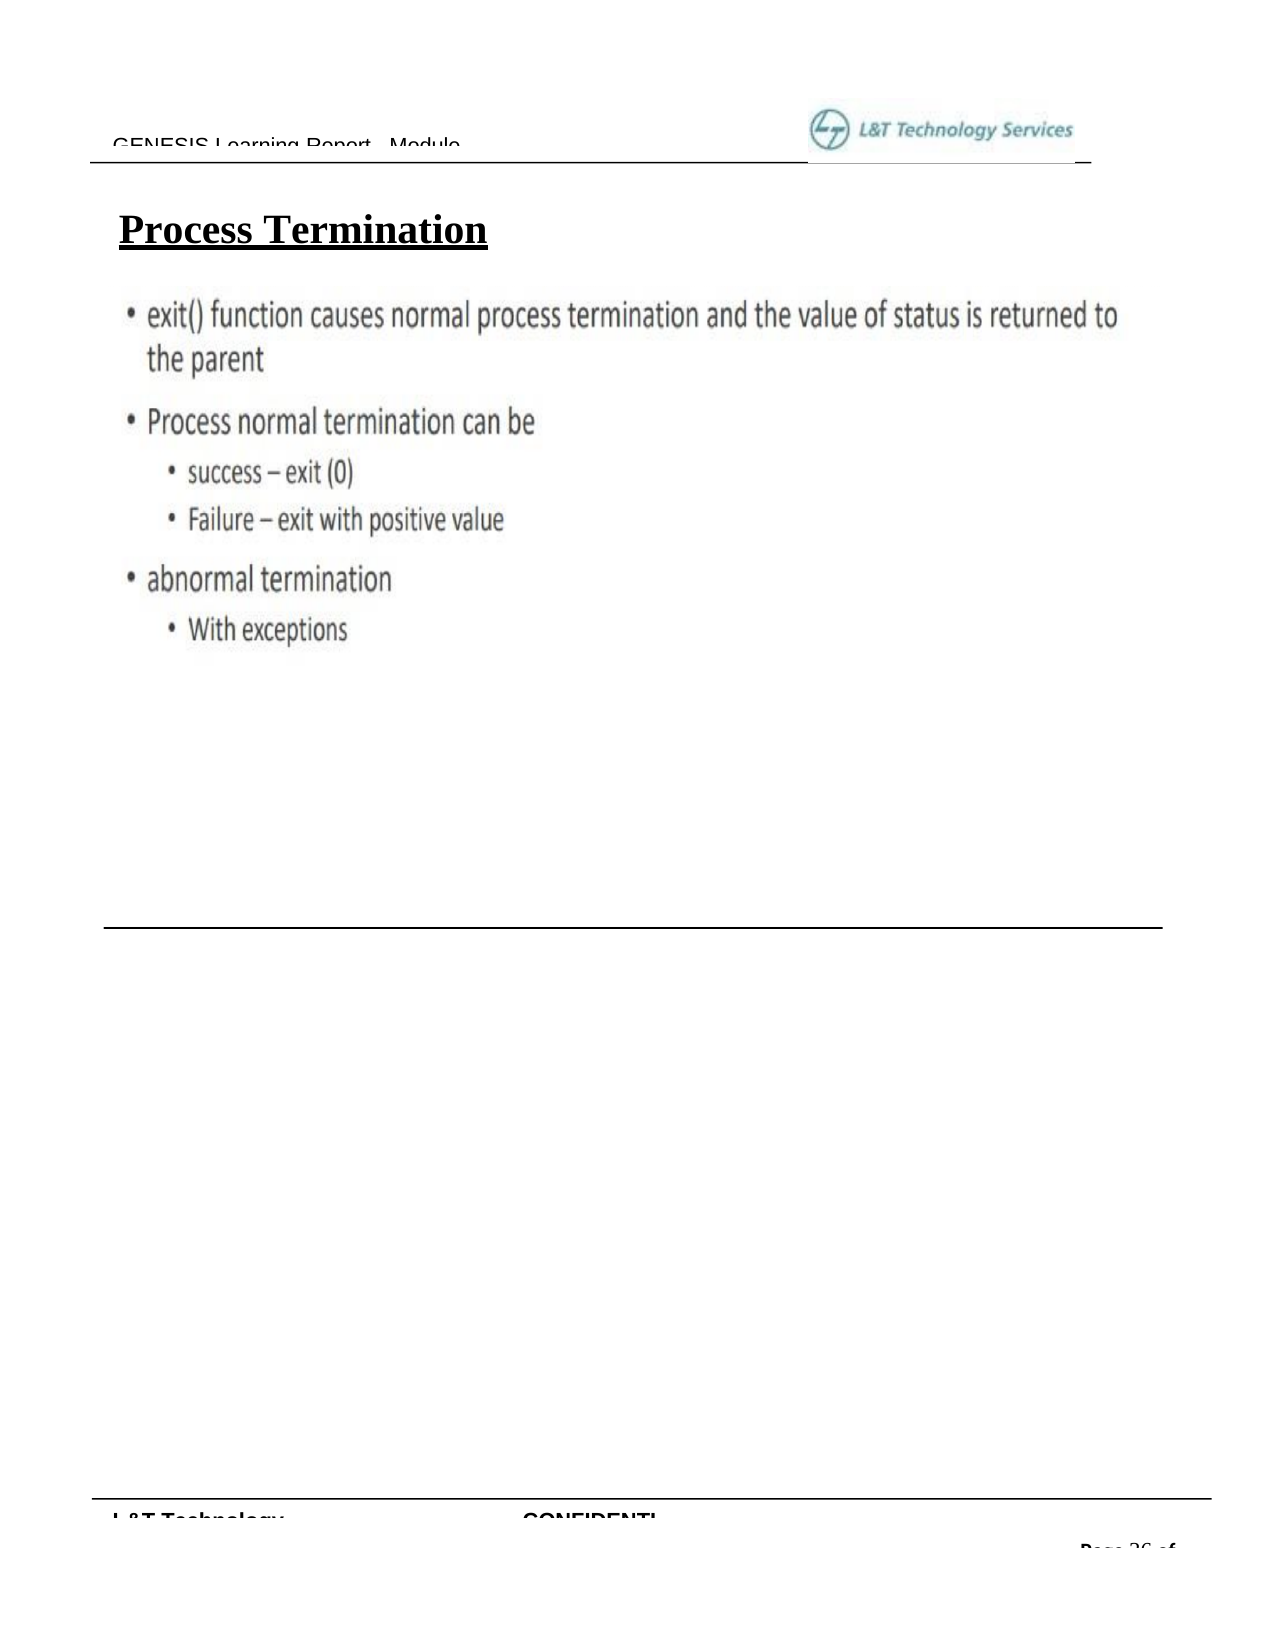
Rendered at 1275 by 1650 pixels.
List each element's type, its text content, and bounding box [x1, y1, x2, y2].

picture [808, 98, 1075, 163]
picture [103, 286, 1163, 929]
text Process Termination [118, 204, 1219, 252]
